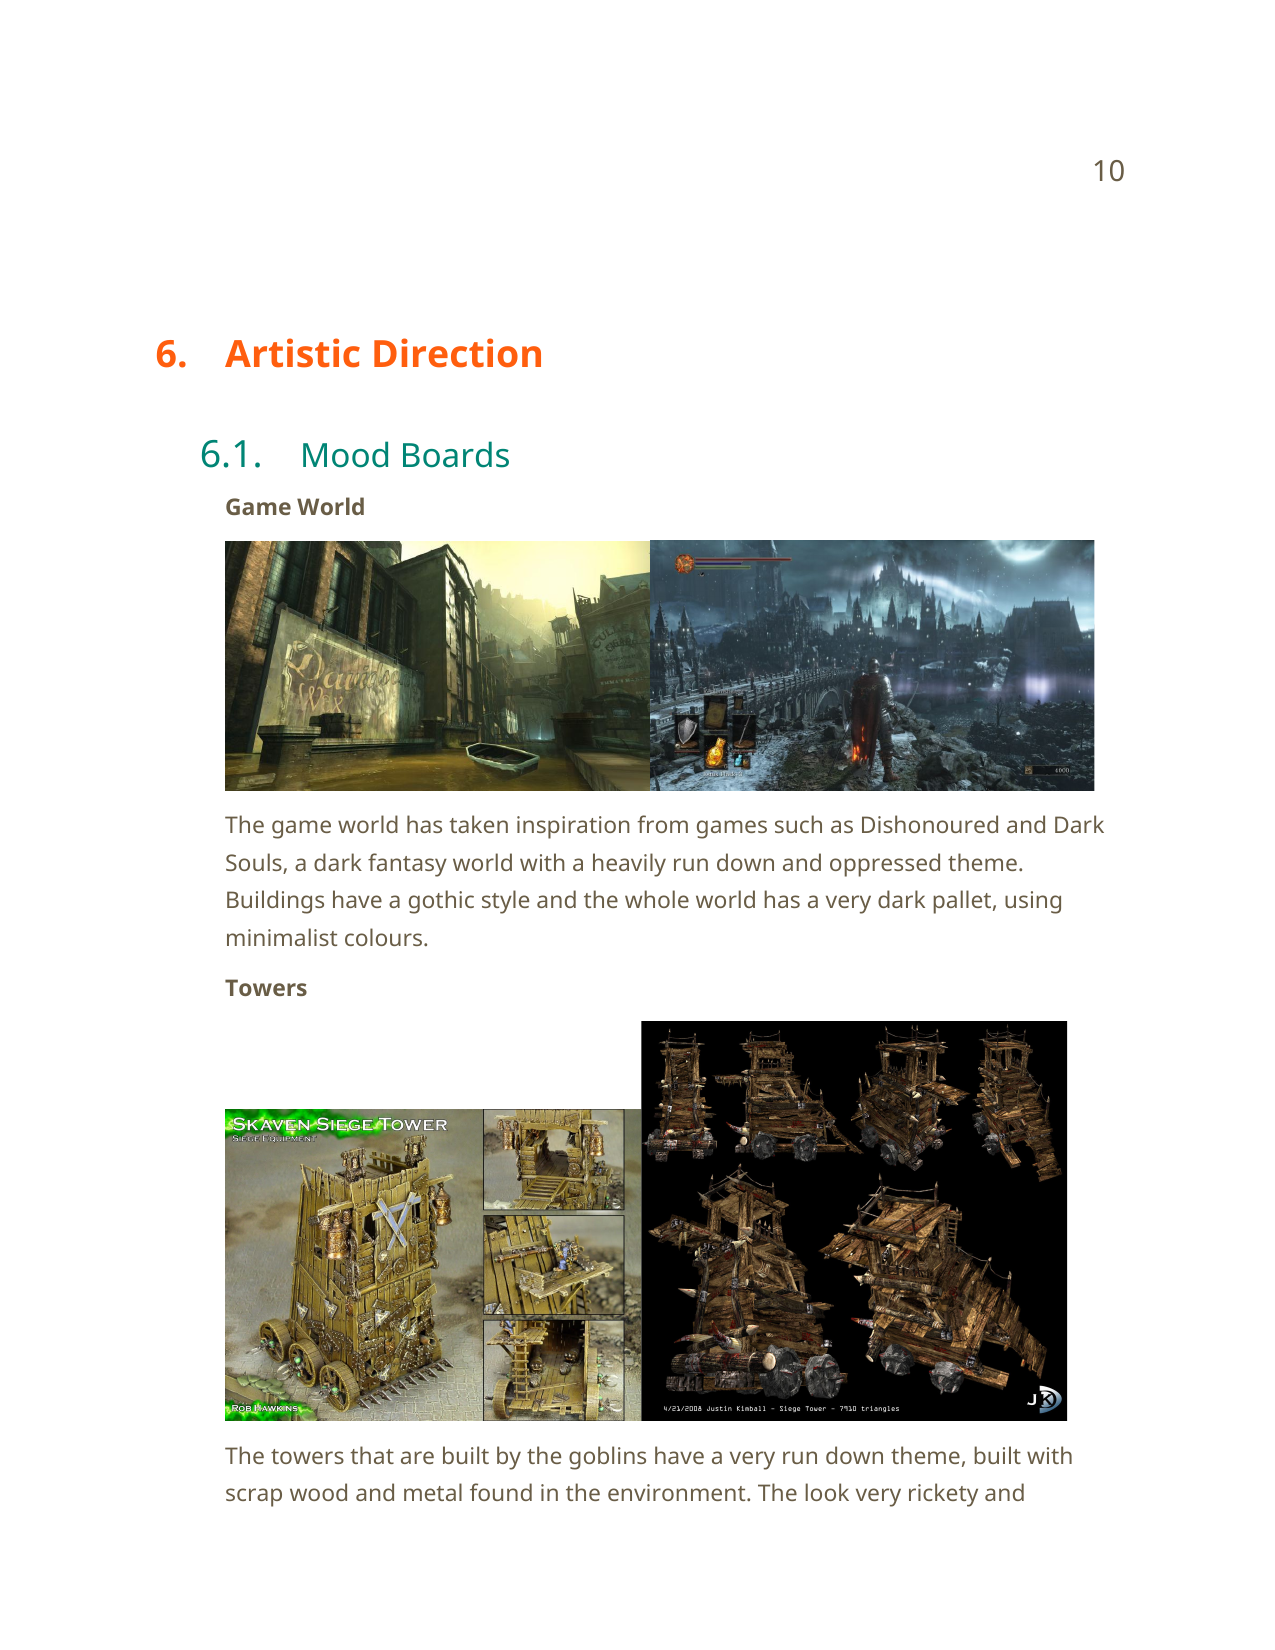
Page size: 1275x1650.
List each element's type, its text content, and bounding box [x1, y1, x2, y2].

picture [225, 1021, 1068, 1421]
text Game World [225, 490, 1125, 522]
text Towers [225, 972, 1125, 1003]
subtitle Mood Boards [262, 427, 1125, 478]
text The game world has taken inspiration from games such as Dishonoured and Dark Souls, a dark fantasy world with a heavily run down and oppressed theme. Buildings have a gothic style and the whole world has a very dark pallet, using minimalist colours. [225, 809, 1125, 953]
subtitle Artistic Direction [187, 327, 1125, 378]
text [225, 1439, 1125, 1508]
picture [225, 540, 1095, 791]
